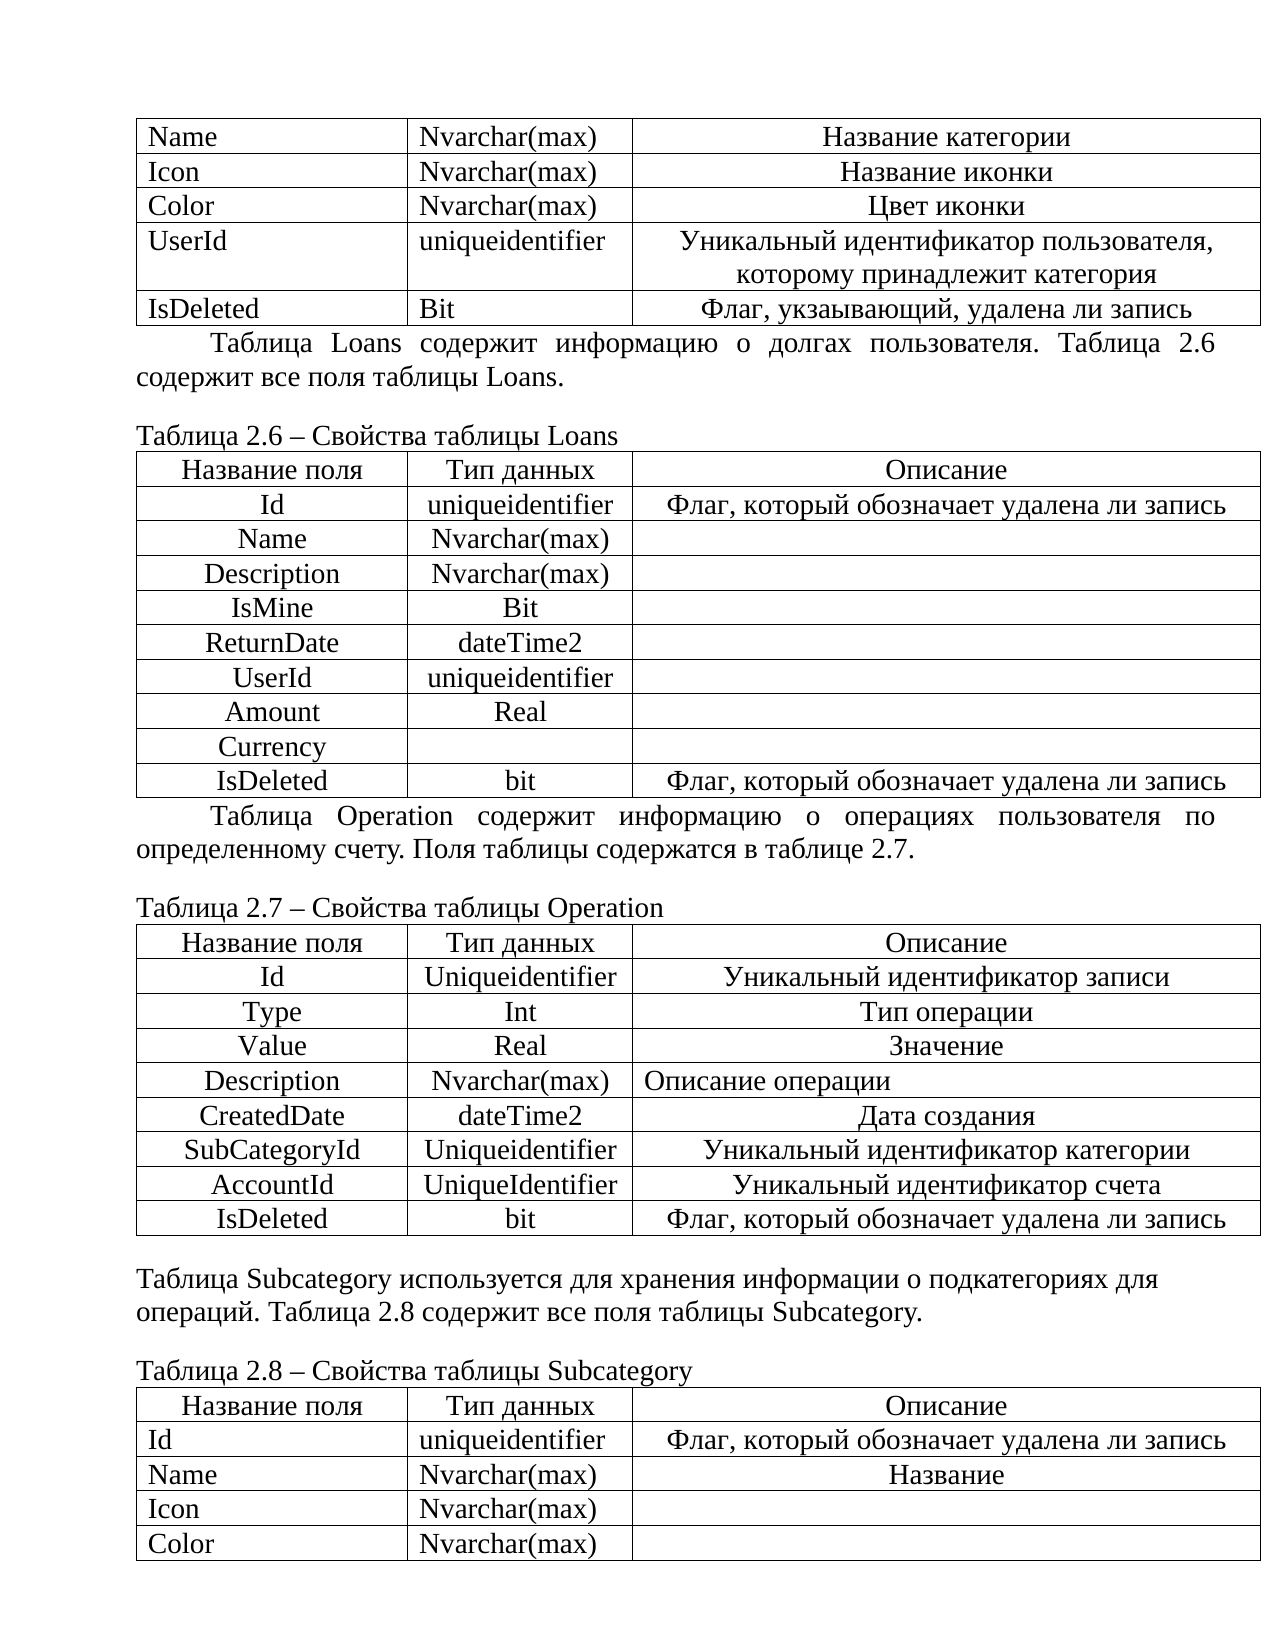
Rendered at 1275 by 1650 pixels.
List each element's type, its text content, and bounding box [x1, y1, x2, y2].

table_cell Уникальный идентификатор категории [633, 1132, 1260, 1166]
table_header Описание [633, 925, 1260, 958]
table_cell [633, 660, 1260, 693]
table_cell Nvarchar(max) [408, 521, 632, 555]
table_cell Id [137, 959, 407, 993]
text Таблица 2.8 – Свойства таблицы Subcategory [136, 1353, 1216, 1387]
table_cell UniqueIdentifier [408, 1167, 632, 1200]
table_cell UserId [137, 223, 407, 290]
table_cell Icon [137, 1491, 407, 1525]
table_cell [633, 694, 1260, 728]
table_cell [633, 521, 1260, 555]
table_cell [633, 1491, 1260, 1525]
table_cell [633, 1422, 1260, 1456]
table_cell uniqueidentifier [408, 223, 632, 290]
table_header Тип данных [408, 925, 632, 958]
table_cell Описание операции [633, 1063, 1260, 1097]
text Таблица Loans содержит информацию о долгах пользователя. Таблица 2.6 содержит все поля таблицы Loans. [136, 326, 1216, 393]
table_cell Цвет иконки [633, 188, 1260, 222]
table_cell Description [137, 556, 407, 589]
table_cell [633, 1526, 1260, 1559]
table_header Описание [633, 452, 1260, 486]
table_cell Bit [408, 291, 632, 324]
table_cell IsDeleted [137, 291, 407, 324]
table_cell [408, 729, 632, 762]
table_cell Id [137, 1422, 407, 1456]
table_cell [633, 625, 1260, 659]
table_cell SubCategoryId [137, 1132, 407, 1166]
table_cell IsDeleted [137, 1201, 407, 1235]
table_cell Флаг, укзаывающий, удалена ли запись [633, 291, 1260, 324]
table_cell Nvarchar(max) [408, 1526, 632, 1559]
table_cell uniqueidentifier [408, 1422, 632, 1456]
table_cell IsDeleted [137, 764, 407, 797]
text Таблица 2.6 – Свойства таблицы Loans [136, 418, 1216, 451]
table_cell Флаг, который обозначает удалена ли запись [633, 487, 1260, 520]
text Таблица Operation содержит информацию о операциях пользователя по определенному счету. Поля таблицы содержатся в таблице 2.7. [136, 798, 1216, 865]
table_cell Amount [137, 694, 407, 728]
table_cell Bit [408, 591, 632, 624]
table_cell [633, 729, 1260, 762]
table_cell Флаг, который обозначает удалена ли запись [633, 1201, 1260, 1235]
table_cell [633, 556, 1260, 589]
table_cell Уникальный идентификатор пользователя, которому принадлежит категория [633, 223, 1260, 290]
table_cell Уникальный идентификатор счета [633, 1167, 1260, 1200]
table_cell Name [137, 521, 407, 555]
table_cell Название иконки [633, 154, 1260, 187]
table_cell Type [137, 994, 407, 1027]
table_cell [633, 591, 1260, 624]
table_cell Color [137, 1526, 407, 1559]
table_cell bit [408, 1201, 632, 1235]
table_cell Real [408, 694, 632, 728]
table_cell IsMine [137, 591, 407, 624]
table_cell Real [408, 1029, 632, 1062]
table_cell Uniqueidentifier [408, 959, 632, 993]
table_cell Название категории [633, 119, 1260, 153]
table_cell Nvarchar(max) [408, 154, 632, 187]
table_cell uniqueidentifier [408, 487, 632, 520]
table_cell Description [137, 1063, 407, 1097]
table_header Тип данных [408, 452, 632, 486]
table_cell Color [137, 188, 407, 222]
table_cell UserId [137, 660, 407, 693]
table_cell dateTime2 [408, 625, 632, 659]
table_header Описание [633, 1388, 1260, 1421]
table_cell Uniqueidentifier [408, 1132, 632, 1166]
table_cell Nvarchar(max) [408, 119, 632, 153]
text Таблица 2.7 – Свойства таблицы Operation [136, 890, 1216, 924]
table_header Название поля [137, 925, 407, 958]
table_cell Int [408, 994, 632, 1027]
table_cell Currency [137, 729, 407, 762]
table_cell ReturnDate [137, 625, 407, 659]
table_cell Название [633, 1457, 1260, 1490]
table_cell Значение [633, 1029, 1260, 1062]
table_header Название поля [137, 1388, 407, 1421]
table_header Тип данных [408, 1388, 632, 1421]
table_cell Name [137, 119, 407, 153]
table_header Название поля [137, 452, 407, 486]
table_cell Тип операции [633, 994, 1260, 1027]
table_cell Nvarchar(max) [408, 1491, 632, 1525]
table_cell CreatedDate [137, 1098, 407, 1131]
table_cell Icon [137, 154, 407, 187]
table_cell Nvarchar(max) [408, 1457, 632, 1490]
table_cell AccountId [137, 1167, 407, 1200]
table_cell Value [137, 1029, 407, 1062]
table_cell dateTime2 [408, 1098, 632, 1131]
table_cell Nvarchar(max) [408, 556, 632, 589]
table_cell Nvarchar(max) [408, 1063, 632, 1097]
table_cell Дата создания [633, 1098, 1260, 1131]
table_cell Уникальный идентификатор записи [633, 959, 1260, 993]
text Таблица Subcategory используется для хранения информации о подкатегориях для операций. Таблица 2.8 содержит все поля таблицы Subcategory. [136, 1261, 1216, 1328]
table_cell Id [137, 487, 407, 520]
table_cell uniqueidentifier [408, 660, 632, 693]
table_cell Флаг, который обозначает удалена ли запись [633, 764, 1260, 797]
table_cell Nvarchar(max) [408, 188, 632, 222]
table_cell Name [137, 1457, 407, 1490]
table_cell bit [408, 764, 632, 797]
